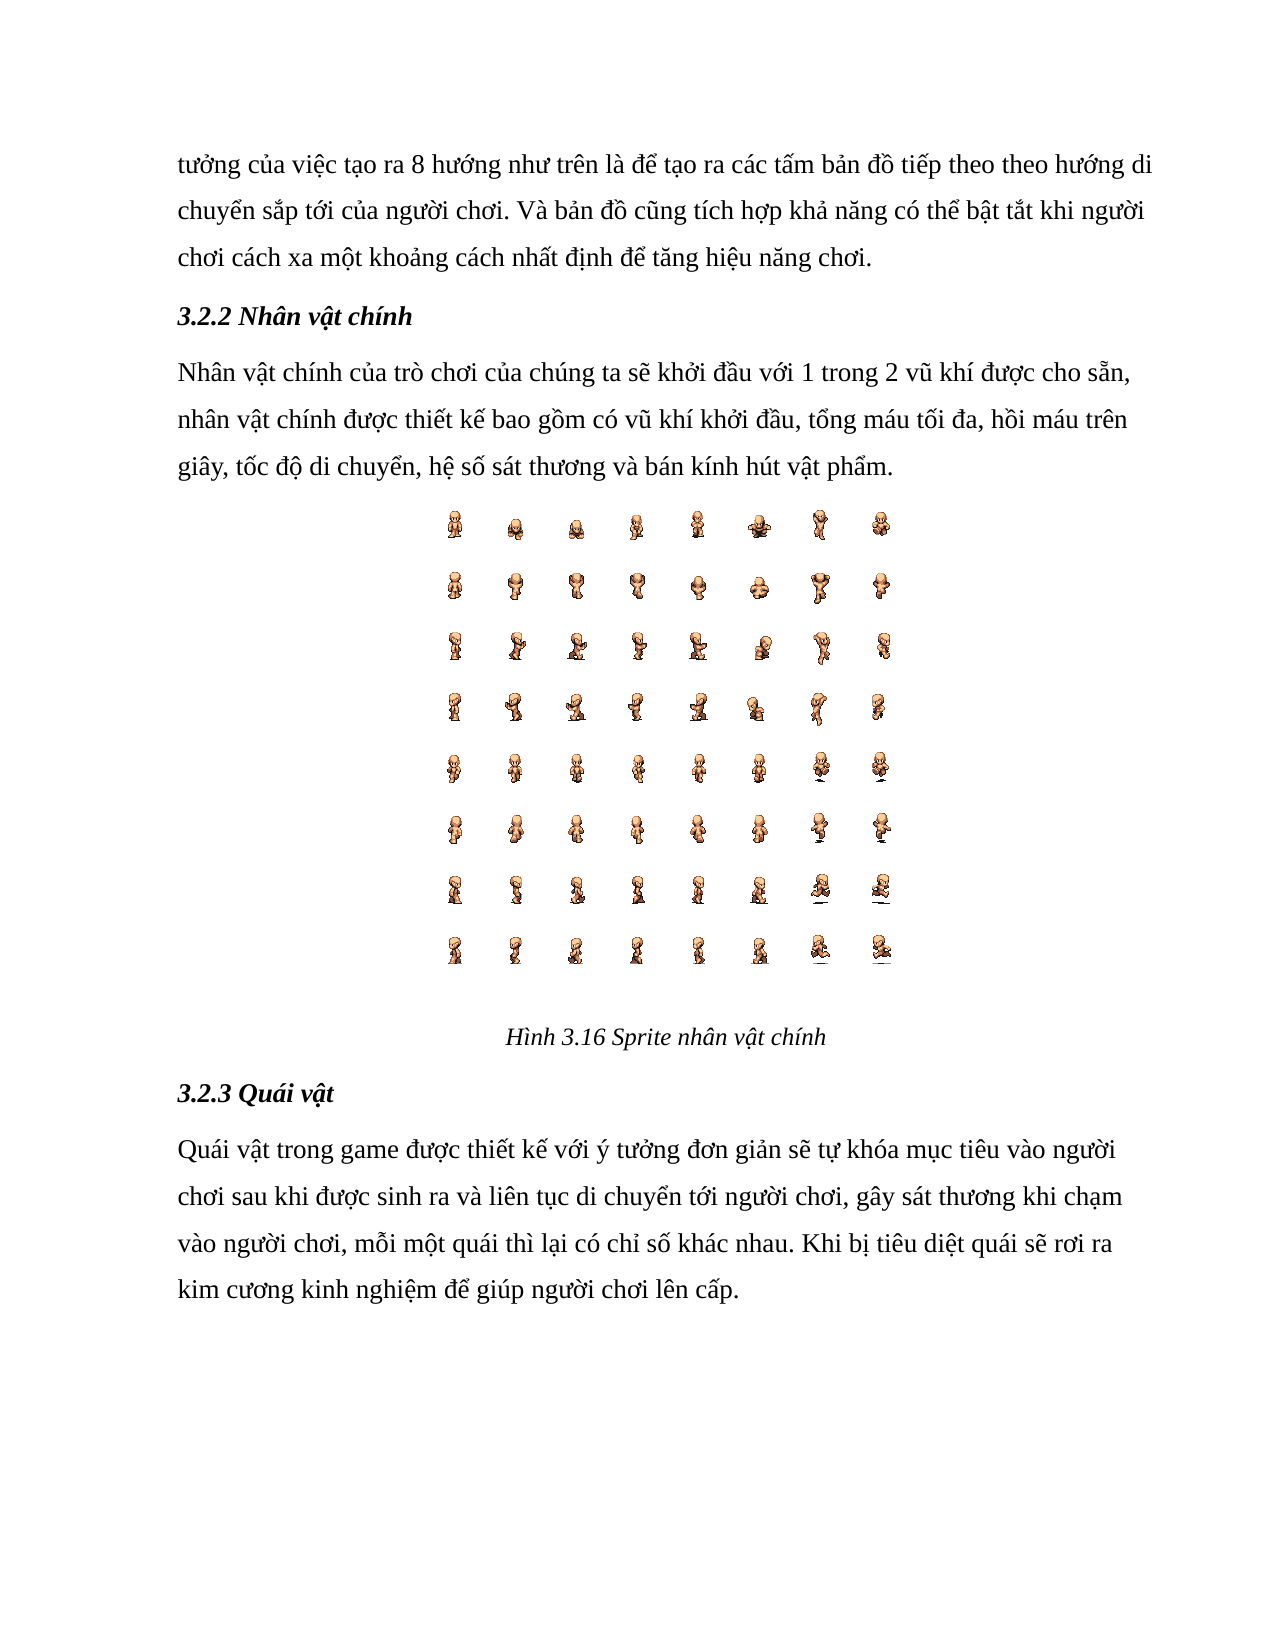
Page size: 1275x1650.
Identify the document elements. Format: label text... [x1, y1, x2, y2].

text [177, 148, 1157, 272]
text Nhân vật chính của trò chơi của chúng ta sẽ khởi đầu với 1 trong 2 vũ khí được cho sẵn, nhân vật chính được thiết kế bao gồm có vũ khí khởi đầu, tổng máu tối đa, hồi máu trên giây, tốc độ di chuyển, hệ số sát thương và bán kính hút vật phẩm. [177, 356, 1157, 481]
picture [424, 496, 910, 983]
subtitle Nhân vật chính [177, 300, 1157, 331]
text Quái vật trong game được thiết kế với ý tưởng đơn giản sẽ tự khóa mục tiêu vào người chơi sau khi được sinh ra và liên tục di chuyển tới người chơi, gây sát thương khi chạm vào người chơi, mỗi một quái thì lại có chỉ số khác nhau. Khi bị tiêu diệt quái sẽ rơi ra kim cương kinh nghiệm để giúp người chơi lên cấp. [177, 1133, 1157, 1304]
subtitle Quái vật [177, 1077, 1157, 1108]
